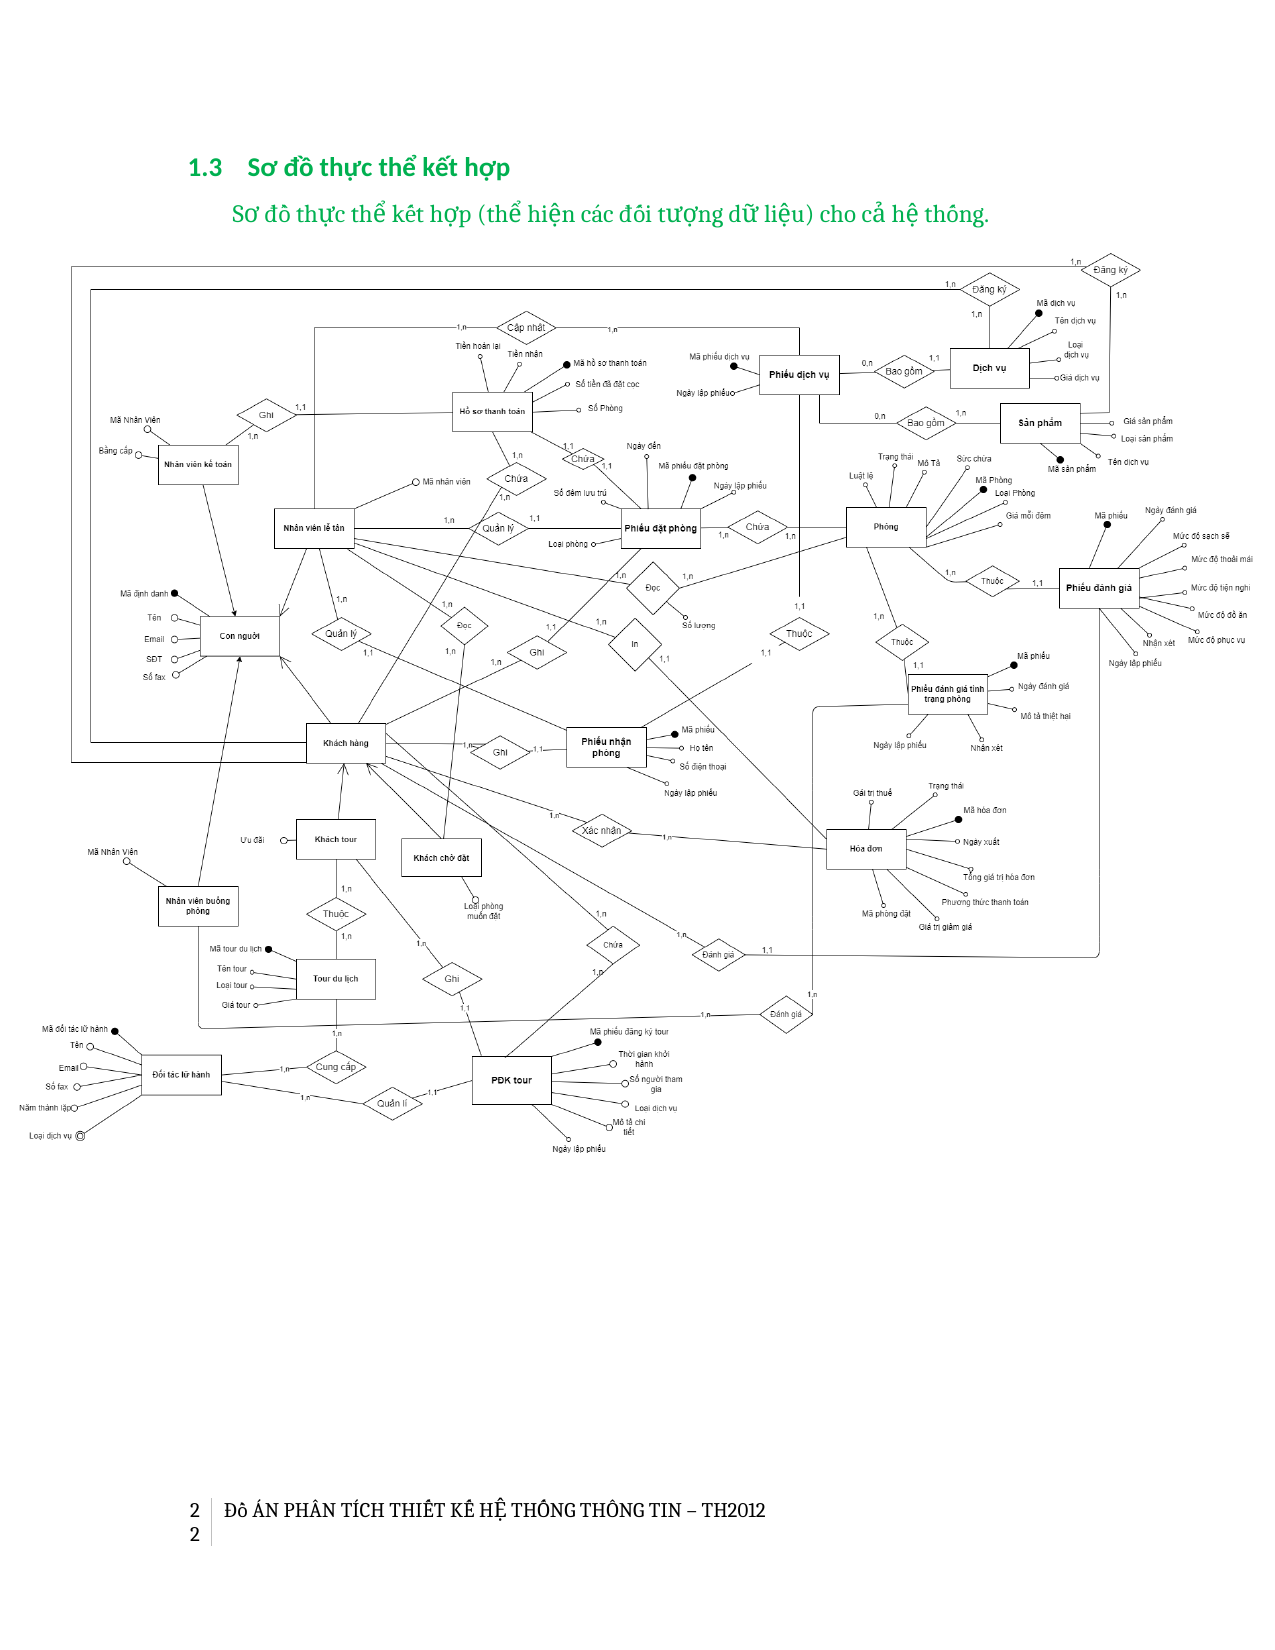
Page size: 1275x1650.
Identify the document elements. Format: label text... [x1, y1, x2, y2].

picture [16, 253, 1258, 1160]
subtitle Sơ đồ thực thể kết hợp [187, 150, 1087, 183]
text Sơ đồ thực thể kết hợp (thể hiện các đối tượng dữ liệu) cho cả hệ thống. [232, 199, 1087, 228]
